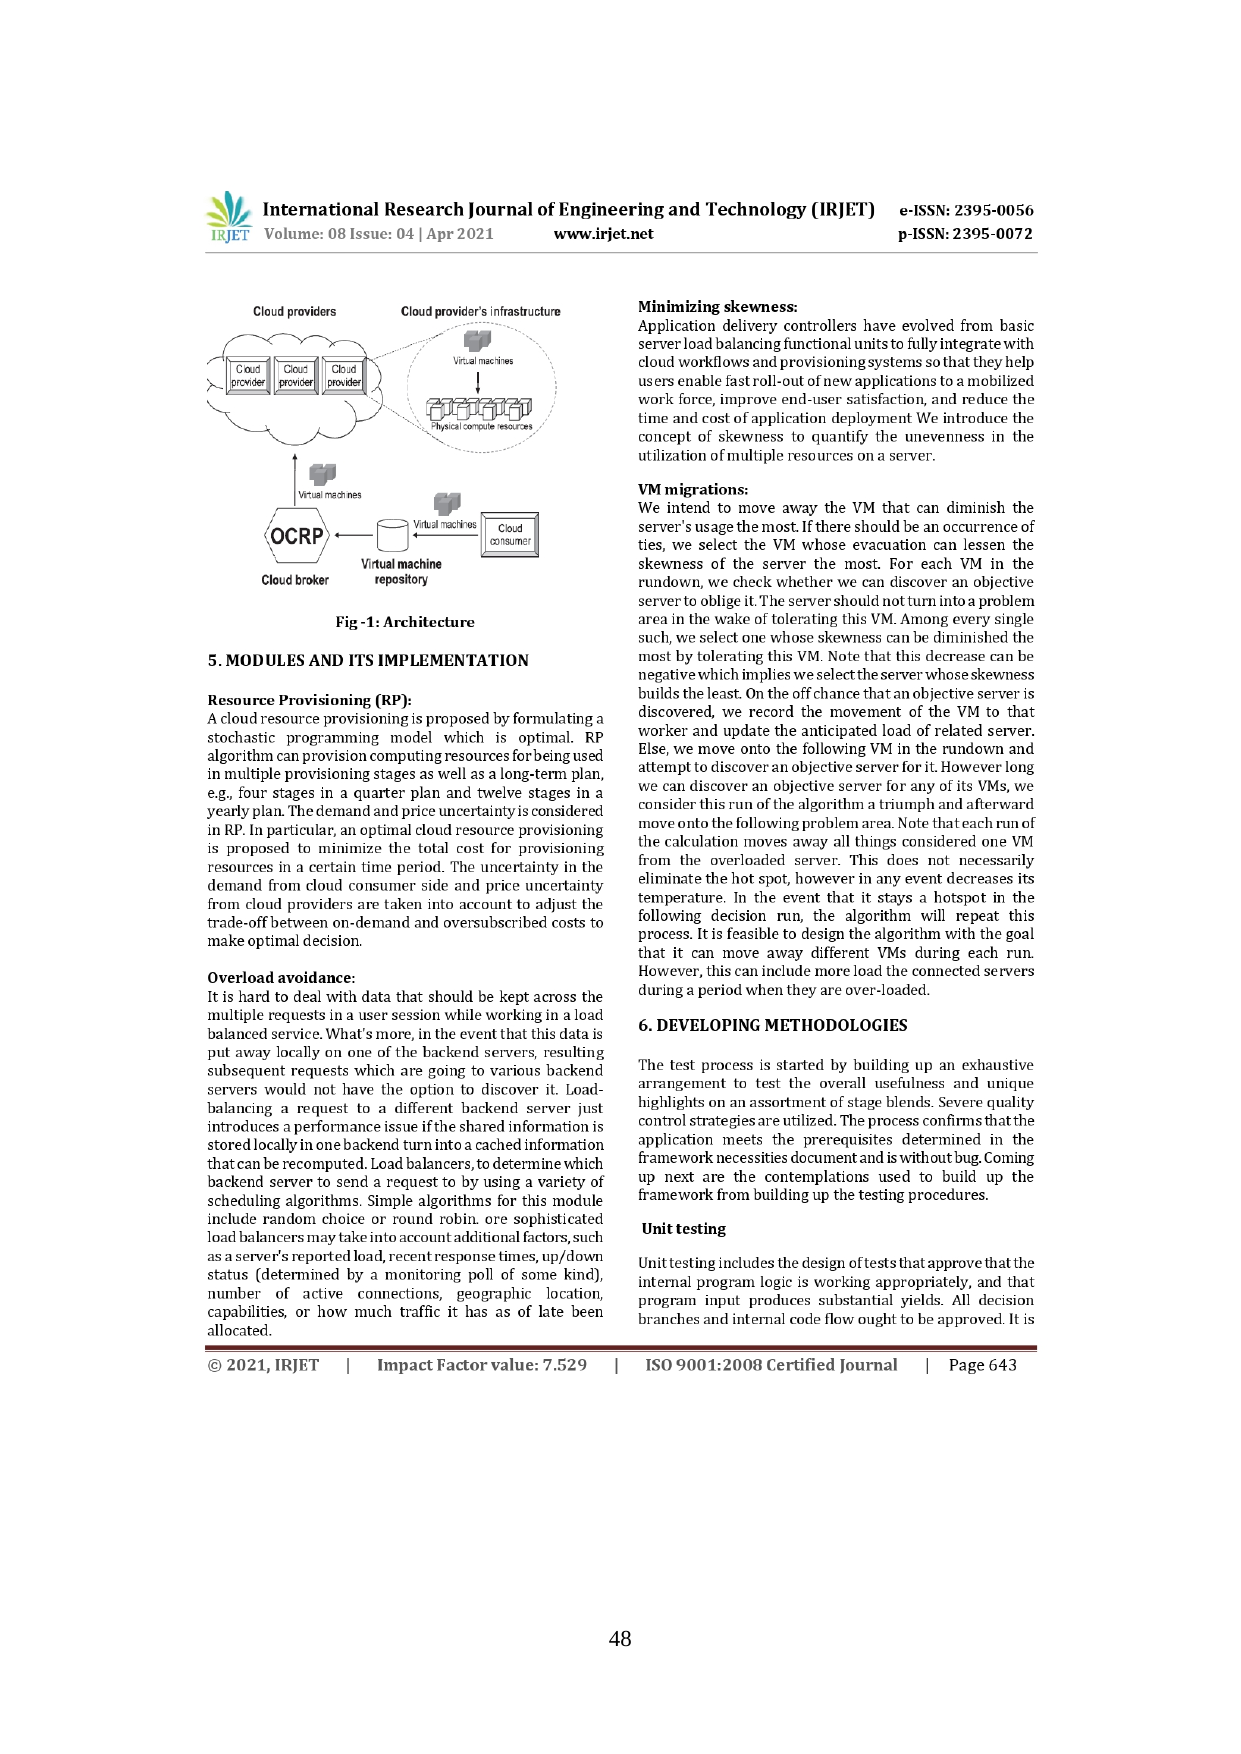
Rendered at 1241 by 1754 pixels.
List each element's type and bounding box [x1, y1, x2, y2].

picture [150, 121, 1091, 1452]
